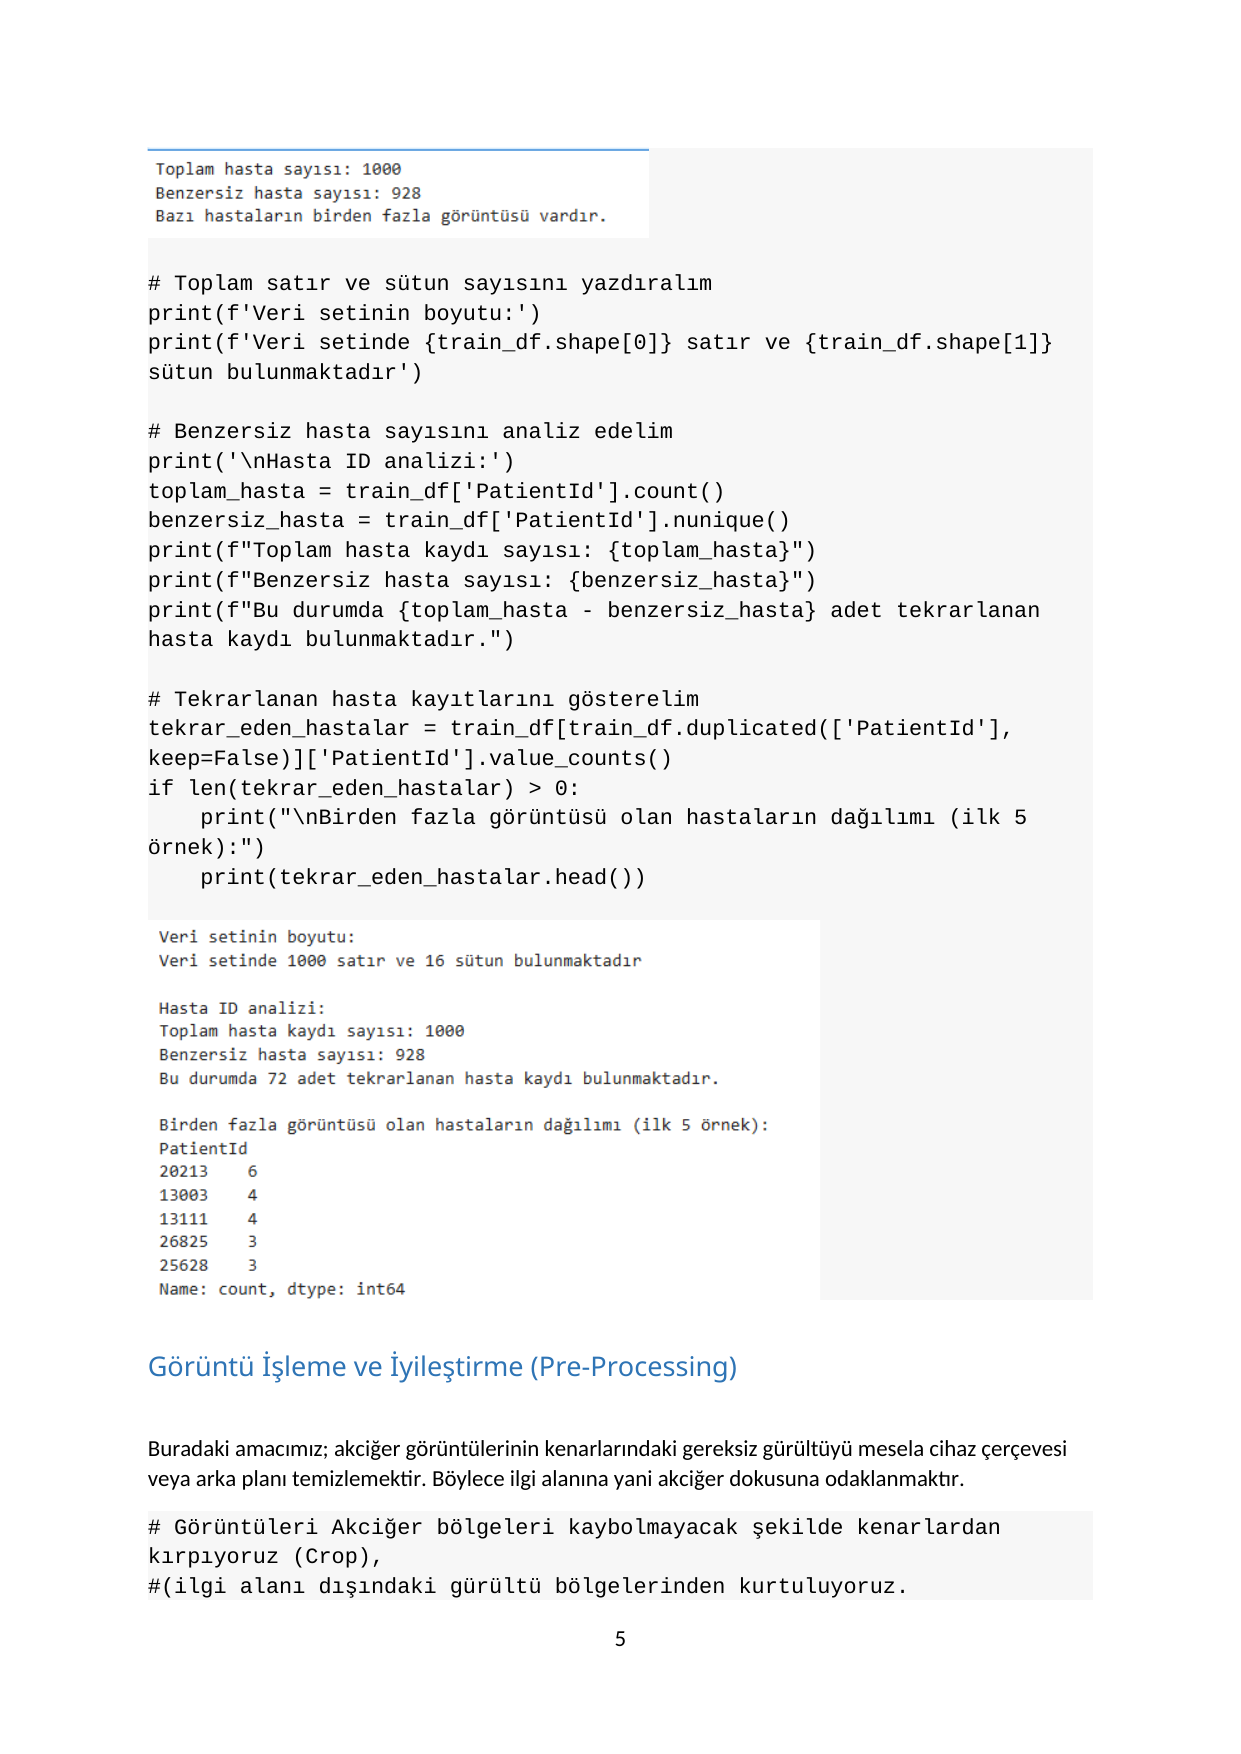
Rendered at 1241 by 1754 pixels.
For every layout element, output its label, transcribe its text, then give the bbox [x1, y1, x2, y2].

text print('\nHasta ID analizi:') [148, 445, 1093, 475]
text print(f'Veri setinde {train_df.shape[0]} satır ve {train_df.shape[1]} sütun bulunmaktadır') [148, 327, 1093, 386]
text if len(tekrar_eden_hastalar) > 0: [148, 772, 1093, 802]
text print(f"Toplam hasta kaydı sayısı: {toplam_hasta}") [148, 534, 1093, 564]
picture [147, 147, 649, 238]
text print(f"Bu durumda {toplam_hasta - benzersiz_hasta} adet tekrarlanan hasta kaydı bulunmaktadır.") [148, 594, 1093, 653]
text # Tekrarlanan hasta kayıtlarını gösterelim [148, 683, 1093, 713]
text Buradaki amacımız; akciğer görüntülerinin kenarlarındaki gereksiz gürültüyü mesela cihaz çerçevesi veya arka planı temizlemektir. Böylece ilgi alanına yani akciğer dokusuna odaklanmaktır. [148, 1434, 1093, 1492]
text toplam_hasta = train_df['PatientId'].count() [148, 475, 1093, 505]
picture [147, 920, 821, 1301]
text print(f'Veri setinin boyutu:') [148, 297, 1093, 327]
text tekrar_eden_hastalar = train_df[train_df.duplicated(['PatientId'], keep=False)]['PatientId'].value_counts() [148, 713, 1093, 772]
text # Toplam satır ve sütun sayısını yazdıralım [148, 267, 1093, 297]
text benzersiz_hasta = train_df['PatientId'].nunique() [148, 505, 1093, 534]
text # Görüntüleri Akciğer bölgeleri kaybolmayacak şekilde kenarlardan kırpıyoruz (Crop), [148, 1511, 1093, 1570]
text print("\nBirden fazla görüntüsü olan hastaların dağılımı (ilk 5 örnek):") [148, 802, 1093, 861]
subtitle Görüntü İşleme ve İyileştirme (Pre-Processing) [148, 1347, 1093, 1384]
text #(ilgi alanı dışındaki gürültü bölgelerinden kurtuluyoruz. [148, 1570, 1093, 1600]
text # Benzersiz hasta sayısını analiz edelim [148, 416, 1093, 445]
text print(tekrar_eden_hastalar.head()) [148, 861, 1093, 891]
text print(f"Benzersiz hasta sayısı: {benzersiz_hasta}") [148, 564, 1093, 594]
